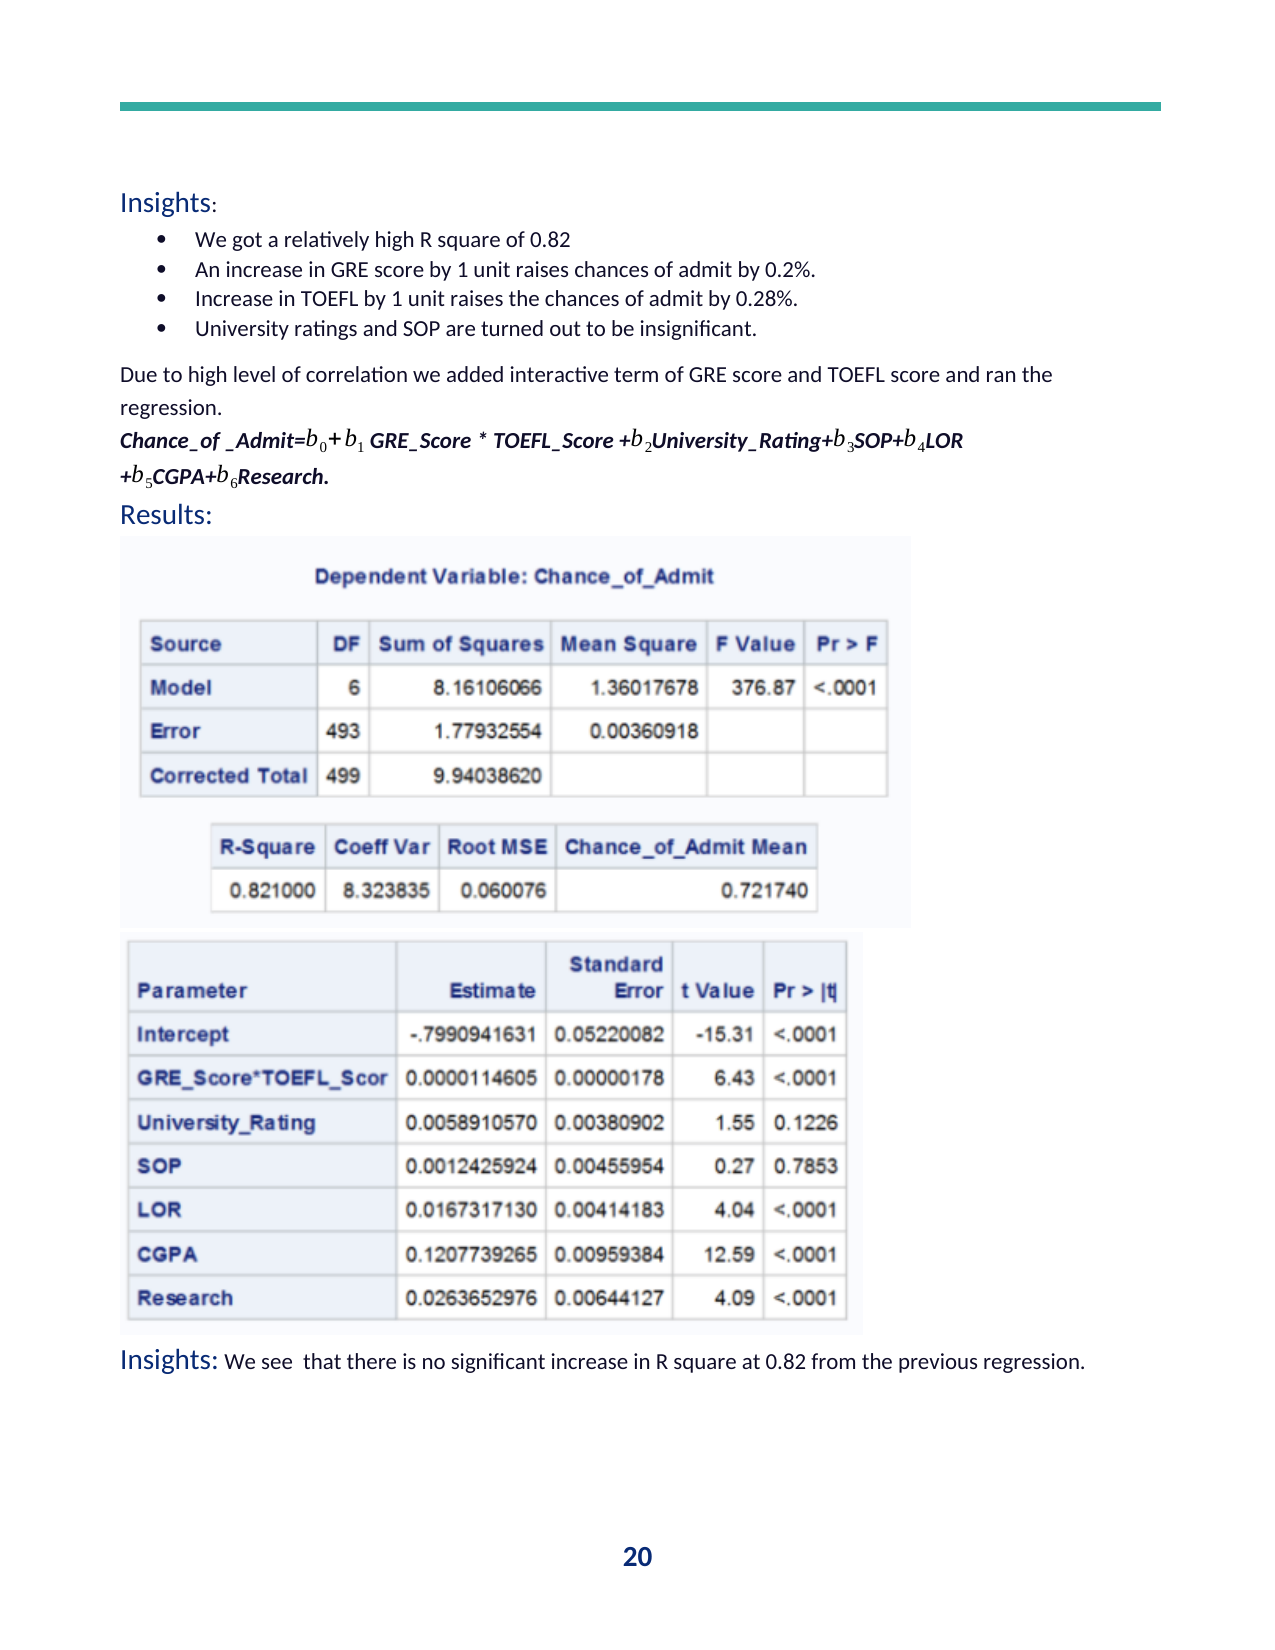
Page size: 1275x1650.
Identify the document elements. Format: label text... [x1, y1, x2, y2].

text Insights: We see that there is no significant increase in R square at 0.82 from the previous regression. [120, 1341, 1155, 1377]
text Insights: [120, 184, 1155, 220]
list An increase in GRE score by 1 unit raises chances of admit by 0.2%. [157, 255, 1155, 283]
list We got a relatively high R square of 0.82 [157, 225, 1155, 253]
text Results: [120, 496, 1155, 531]
text Due to high level of correlation we added interactive term of GRE score and TOEFL score and ran the regression. [120, 360, 1155, 421]
list University ratings and SOP are turned out to be insignificant. [157, 314, 1155, 342]
picture [120, 536, 911, 928]
text +CGPA+Research. [120, 460, 1155, 492]
picture [120, 932, 863, 1335]
text Chance_of _Admit= GRE_Score * TOEFL_Score +University_Rating+SOP+LOR [120, 425, 1155, 456]
list Increase in TOEFL by 1 unit raises the chances of admit by 0.28%. [157, 284, 1155, 312]
